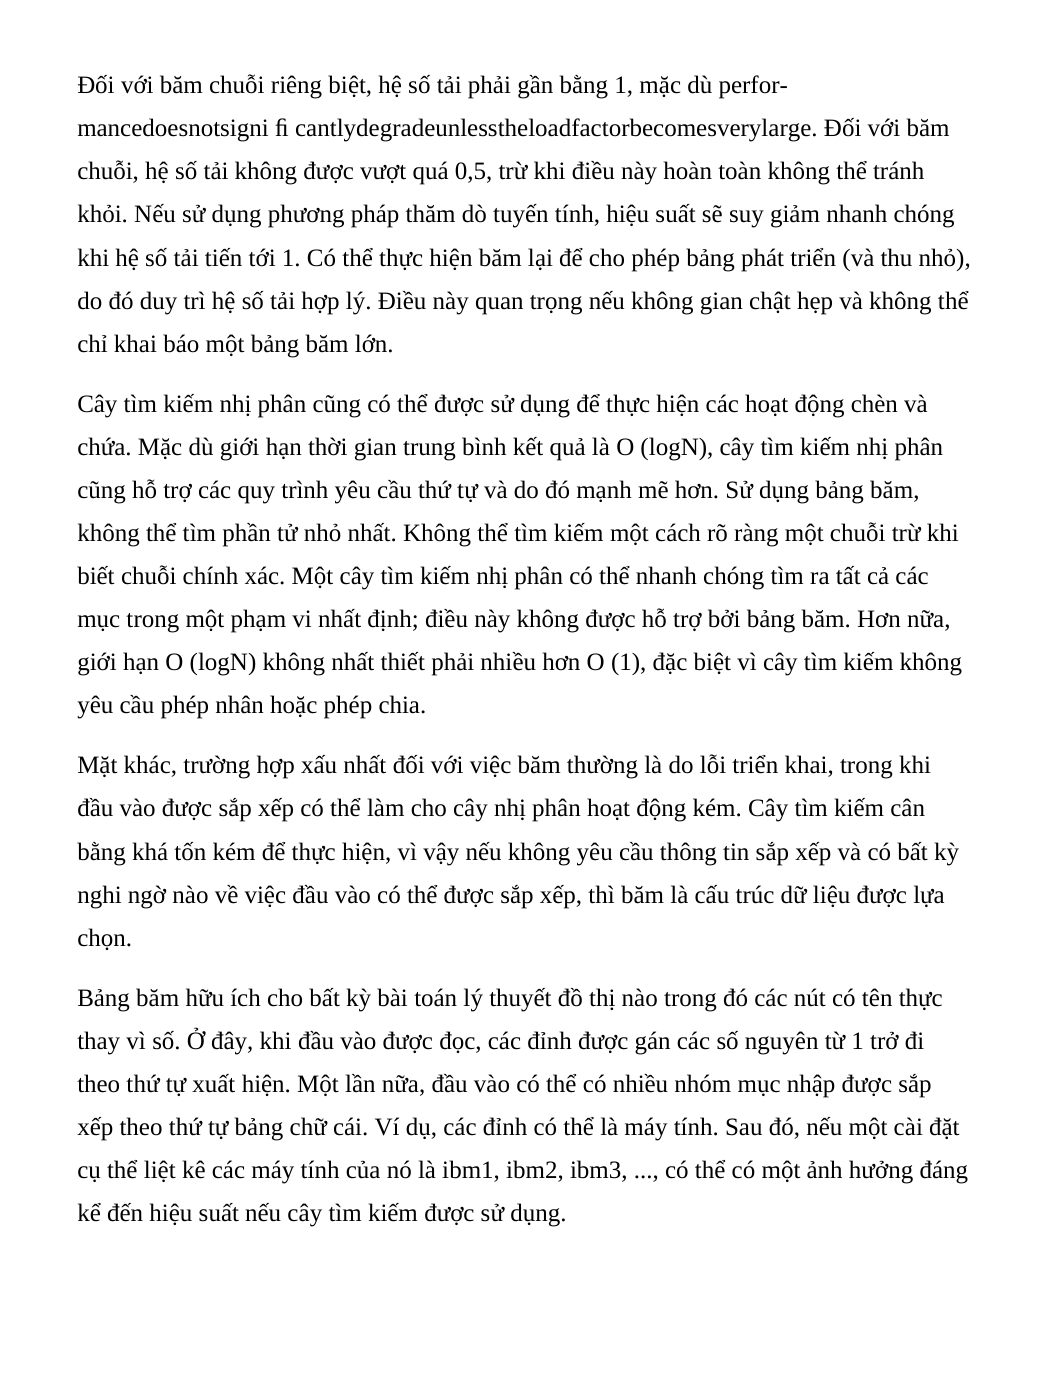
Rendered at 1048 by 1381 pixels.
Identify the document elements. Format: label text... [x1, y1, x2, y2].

text Bảng băm hữu ích cho bất kỳ bài toán lý thuyết đồ thị nào trong đó các nút có tên thực thay vì số. Ở đây, khi đầu vào được đọc, các đỉnh được gán các số nguyên từ 1 trở đi theo thứ tự xuất hiện. Một lần nữa, đầu vào có thể có nhiều nhóm mục nhập được sắp xếp theo thứ tự bảng chữ cái. Ví dụ, các đỉnh có thể là máy tính. Sau đó, nếu một cài đặt cụ thể liệt kê các máy tính của nó là ibm1, ibm2, ibm3, ..., có thể có một ảnh hưởng đáng kể đến hiệu suất nếu cây tìm kiếm được sử dụng. [77, 983, 972, 1227]
text Cây tìm kiếm nhị phân cũng có thể được sử dụng để thực hiện các hoạt động chèn và chứa. Mặc dù giới hạn thời gian trung bình kết quả là O (logN), cây tìm kiếm nhị phân cũng hỗ trợ các quy trình yêu cầu thứ tự và do đó mạnh mẽ hơn. Sử dụng bảng băm, không thể tìm phần tử nhỏ nhất. Không thể tìm kiếm một cách rõ ràng một chuỗi trừ khi biết chuỗi chính xác. Một cây tìm kiếm nhị phân có thể nhanh chóng tìm ra tất cả các mục trong một phạm vi nhất định; điều này không được hỗ trợ bởi bảng băm. Hơn nữa, giới hạn O (logN) không nhất thiết phải nhiều hơn O (1), đặc biệt vì cây tìm kiếm không yêu cầu phép nhân hoặc phép chia. [77, 389, 972, 719]
text Đối với băm chuỗi riêng biệt, hệ số tải phải gần bằng 1, mặc dù perfor-mancedoesnotsigni ﬁ cantlydegradeunlesstheloadfactorbecomesverylarge. Đối với băm chuỗi, hệ số tải không được vượt quá 0,5, trừ khi điều này hoàn toàn không thể tránh khỏi. Nếu sử dụng phương pháp thăm dò tuyến tính, hiệu suất sẽ suy giảm nhanh chóng khi hệ số tải tiến tới 1. Có thể thực hiện băm lại để cho phép bảng phát triển (và thu nhỏ), do đó duy trì hệ số tải hợp lý. Điều này quan trọng nếu không gian chật hẹp và không thể chỉ khai báo một bảng băm lớn. [77, 70, 972, 358]
text Mặt khác, trường hợp xấu nhất đối với việc băm thường là do lỗi triển khai, trong khi đầu vào được sắp xếp có thể làm cho cây nhị phân hoạt động kém. Cây tìm kiếm cân bằng khá tốn kém để thực hiện, vì vậy nếu không yêu cầu thông tin sắp xếp và có bất kỳ nghi ngờ nào về việc đầu vào có thể được sắp xếp, thì băm là cấu trúc dữ liệu được lựa chọn. [77, 750, 972, 952]
